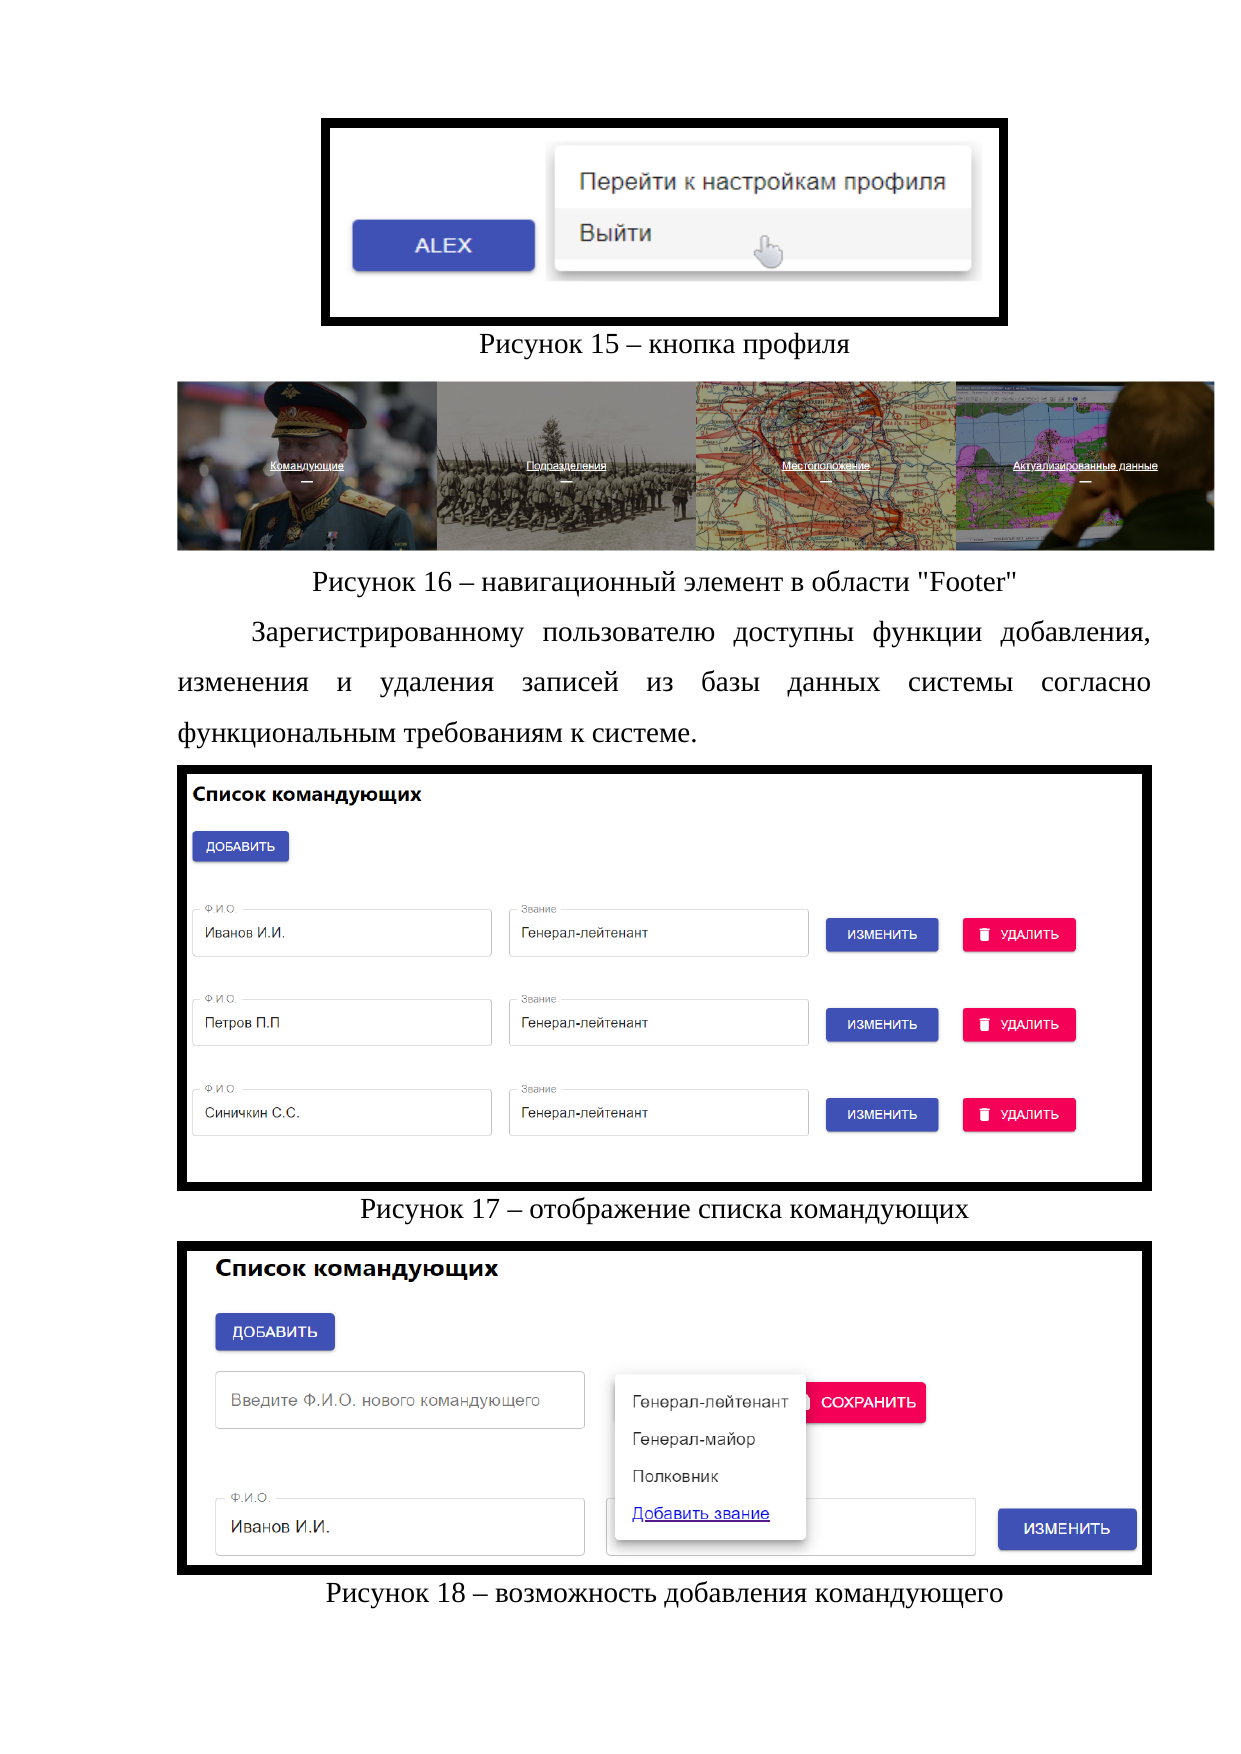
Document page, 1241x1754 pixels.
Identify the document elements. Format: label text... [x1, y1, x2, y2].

text Зарегистрированному пользователю доступны функции добавления, изменения и удаления записей из базы данных системы согласно функциональным требованиям к системе. [177, 614, 1152, 664]
picture [330, 128, 999, 317]
picture [177, 376, 1215, 564]
text Зарегистрированному пользователю доступны функции добавления, изменения и удаления записей из базы данных системы согласно функциональным требованиям к системе. [177, 698, 1152, 748]
picture [187, 1251, 1142, 1565]
picture [187, 774, 1142, 1182]
